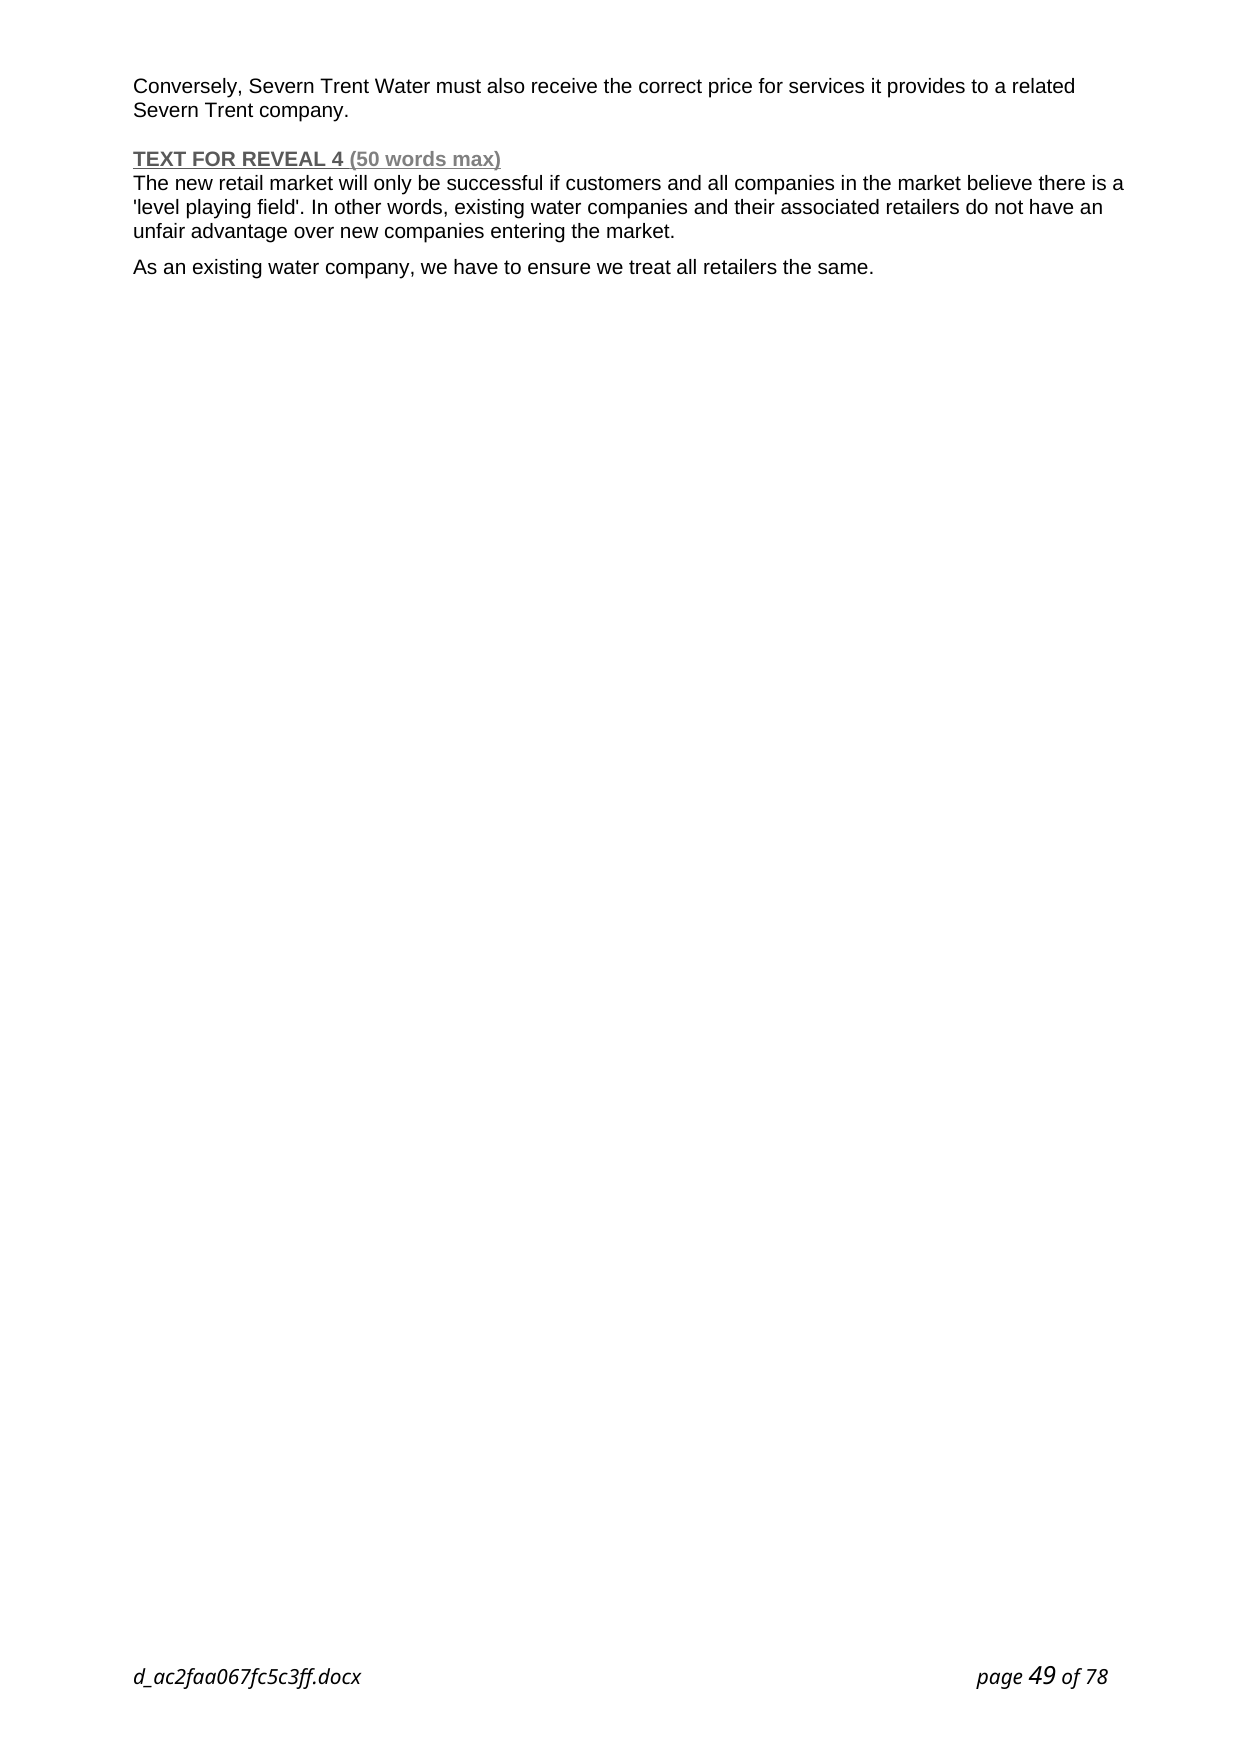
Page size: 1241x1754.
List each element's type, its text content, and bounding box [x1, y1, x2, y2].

text As an existing water company, we have to ensure we treat all retailers the same. [133, 255, 1132, 279]
text TEXT FOR REVEAL 4 (50 words max) [133, 147, 1132, 171]
text The new retail market will only be successful if customers and all companies in the market believe there is a 'level playing field'. In other words, existing water companies and their associated retailers do not have an unfair advantage over new companies entering the market. [133, 171, 1132, 243]
text Conversely, Severn Trent Water must also receive the correct price for services it provides to a related Severn Trent company. [133, 74, 1132, 122]
